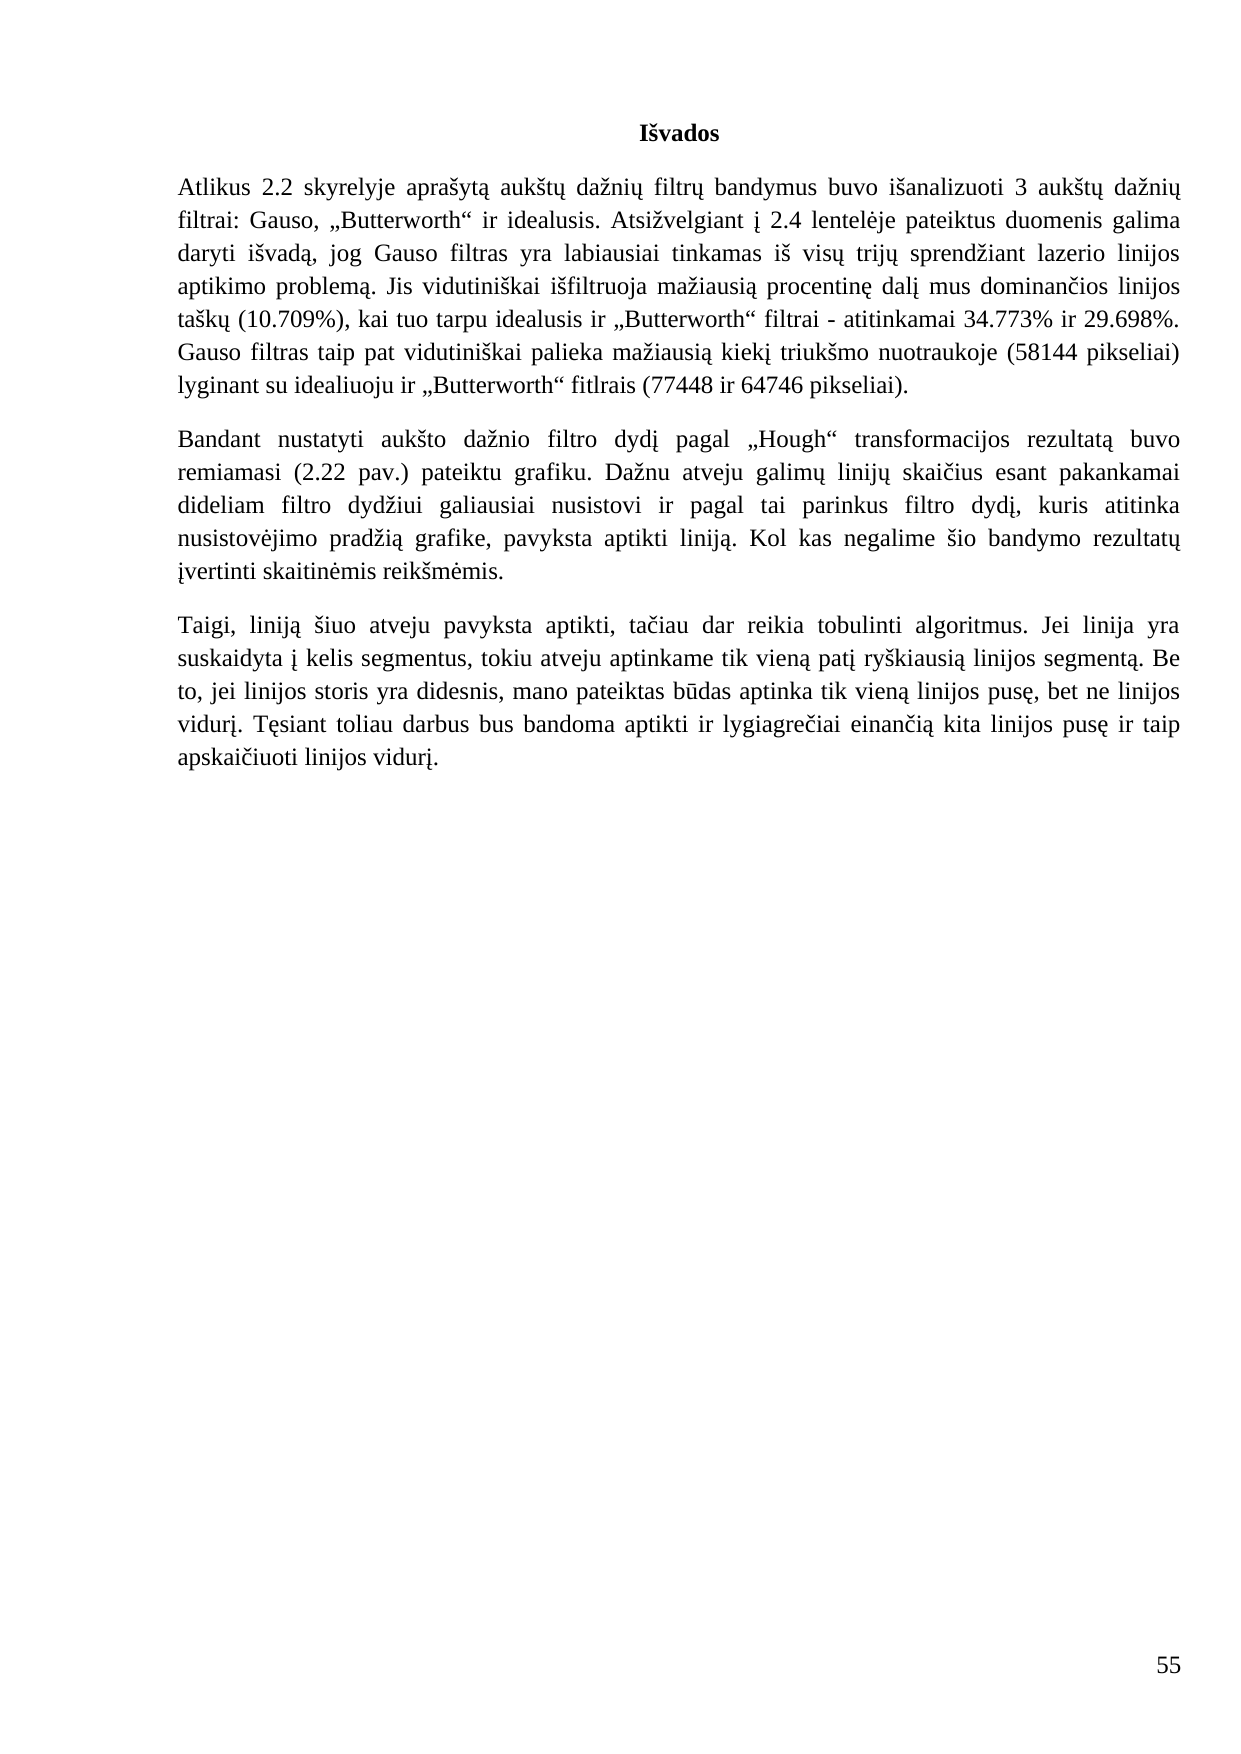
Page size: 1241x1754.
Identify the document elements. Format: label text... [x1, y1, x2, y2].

text Išvados [177, 118, 1181, 147]
text Bandant nustatyti aukšto dažnio filtro dydį pagal „Hough“ transformacijos rezultatą buvo remiamasi (2.22 pav.) pateiktu grafiku. Dažnu atveju galimų linijų skaičius esant pakankamai dideliam filtro dydžiui galiausiai nusistovi ir pagal tai parinkus filtro dydį, kuris atitinka nusistovėjimo pradžią grafike, pavyksta aptikti liniją. Kol kas negalime šio bandymo rezultatų įvertinti skaitinėmis reikšmėmis. [177, 424, 1181, 585]
text Taigi, liniją šiuo atveju pavyksta aptikti, tačiau dar reikia tobulinti algoritmus. Jei linija yra suskaidyta į kelis segmentus, tokiu atveju aptinkame tik vieną patį ryškiausią linijos segmentą. Be to, jei linijos storis yra didesnis, mano pateiktas būdas aptinka tik vieną linijos pusę, bet ne linijos vidurį. Tęsiant toliau darbus bus bandoma aptikti ir lygiagrečiai einančią kita linijos pusę ir taip apskaičiuoti linijos vidurį. [177, 610, 1181, 771]
text Atlikus 2.2 skyrelyje aprašytą aukštų dažnių filtrų bandymus buvo išanalizuoti 3 aukštų dažnių filtrai: Gauso, „Butterworth“ ir idealusis. Atsižvelgiant į 2.4 lentelėje pateiktus duomenis galima daryti išvadą, jog Gauso filtras yra labiausiai tinkamas iš visų trijų sprendžiant lazerio linijos aptikimo problemą. Jis vidutiniškai išfiltruoja mažiausią procentinę dalį mus dominančios linijos taškų (10.709%), kai tuo tarpu idealusis ir „Butterworth“ filtrai - atitinkamai 34.773% ir 29.698%. Gauso filtras taip pat vidutiniškai palieka mažiausią kiekį triukšmo nuotraukoje (58144 pikseliai) lyginant su idealiuoju ir „Butterworth“ fitlrais (77448 ir 64746 pikseliai). [177, 172, 1181, 399]
